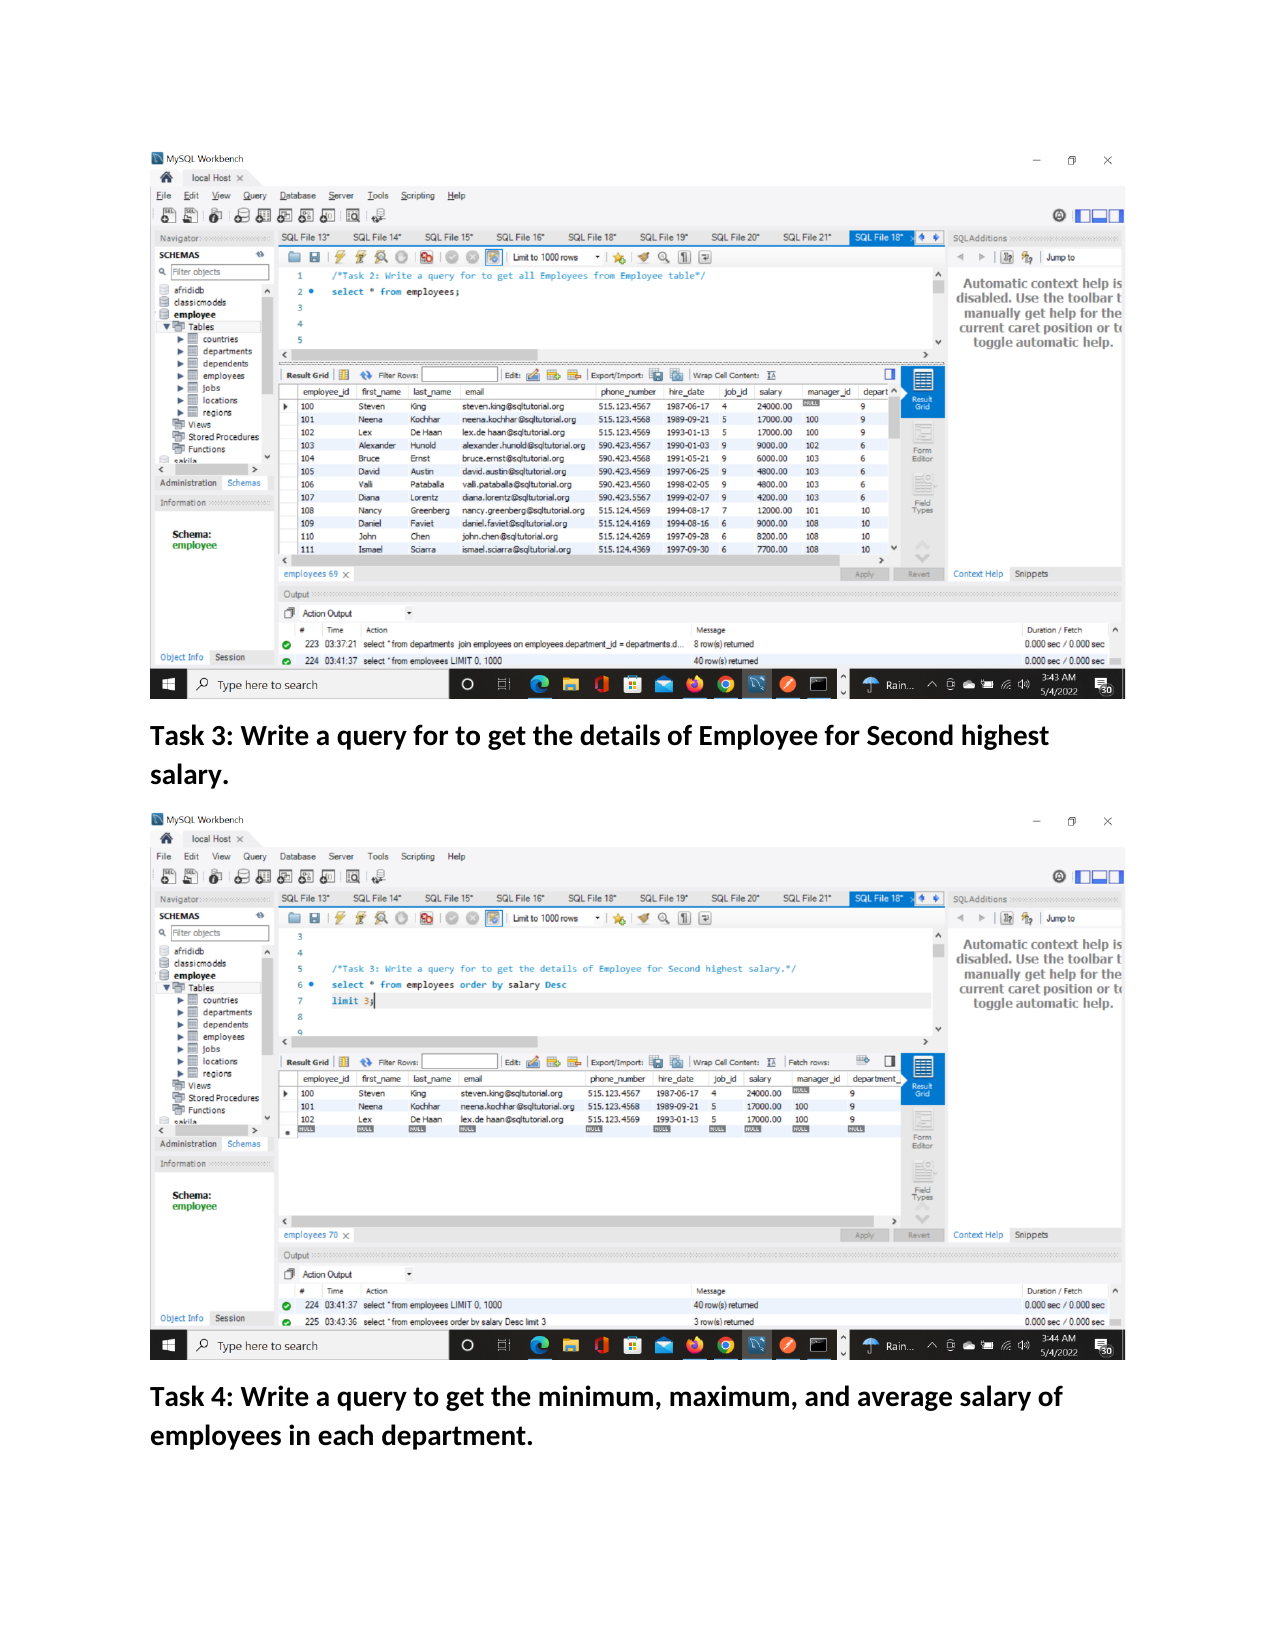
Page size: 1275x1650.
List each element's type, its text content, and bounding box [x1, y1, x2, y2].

text Task 4: Write a query to get the minimum, maximum, and average salary of employees in each department. [150, 1378, 1125, 1452]
picture [150, 810, 1125, 1360]
text Task 3: Write a query for to get the details of Employee for Second highest salary. [150, 717, 1125, 791]
picture [150, 150, 1125, 699]
